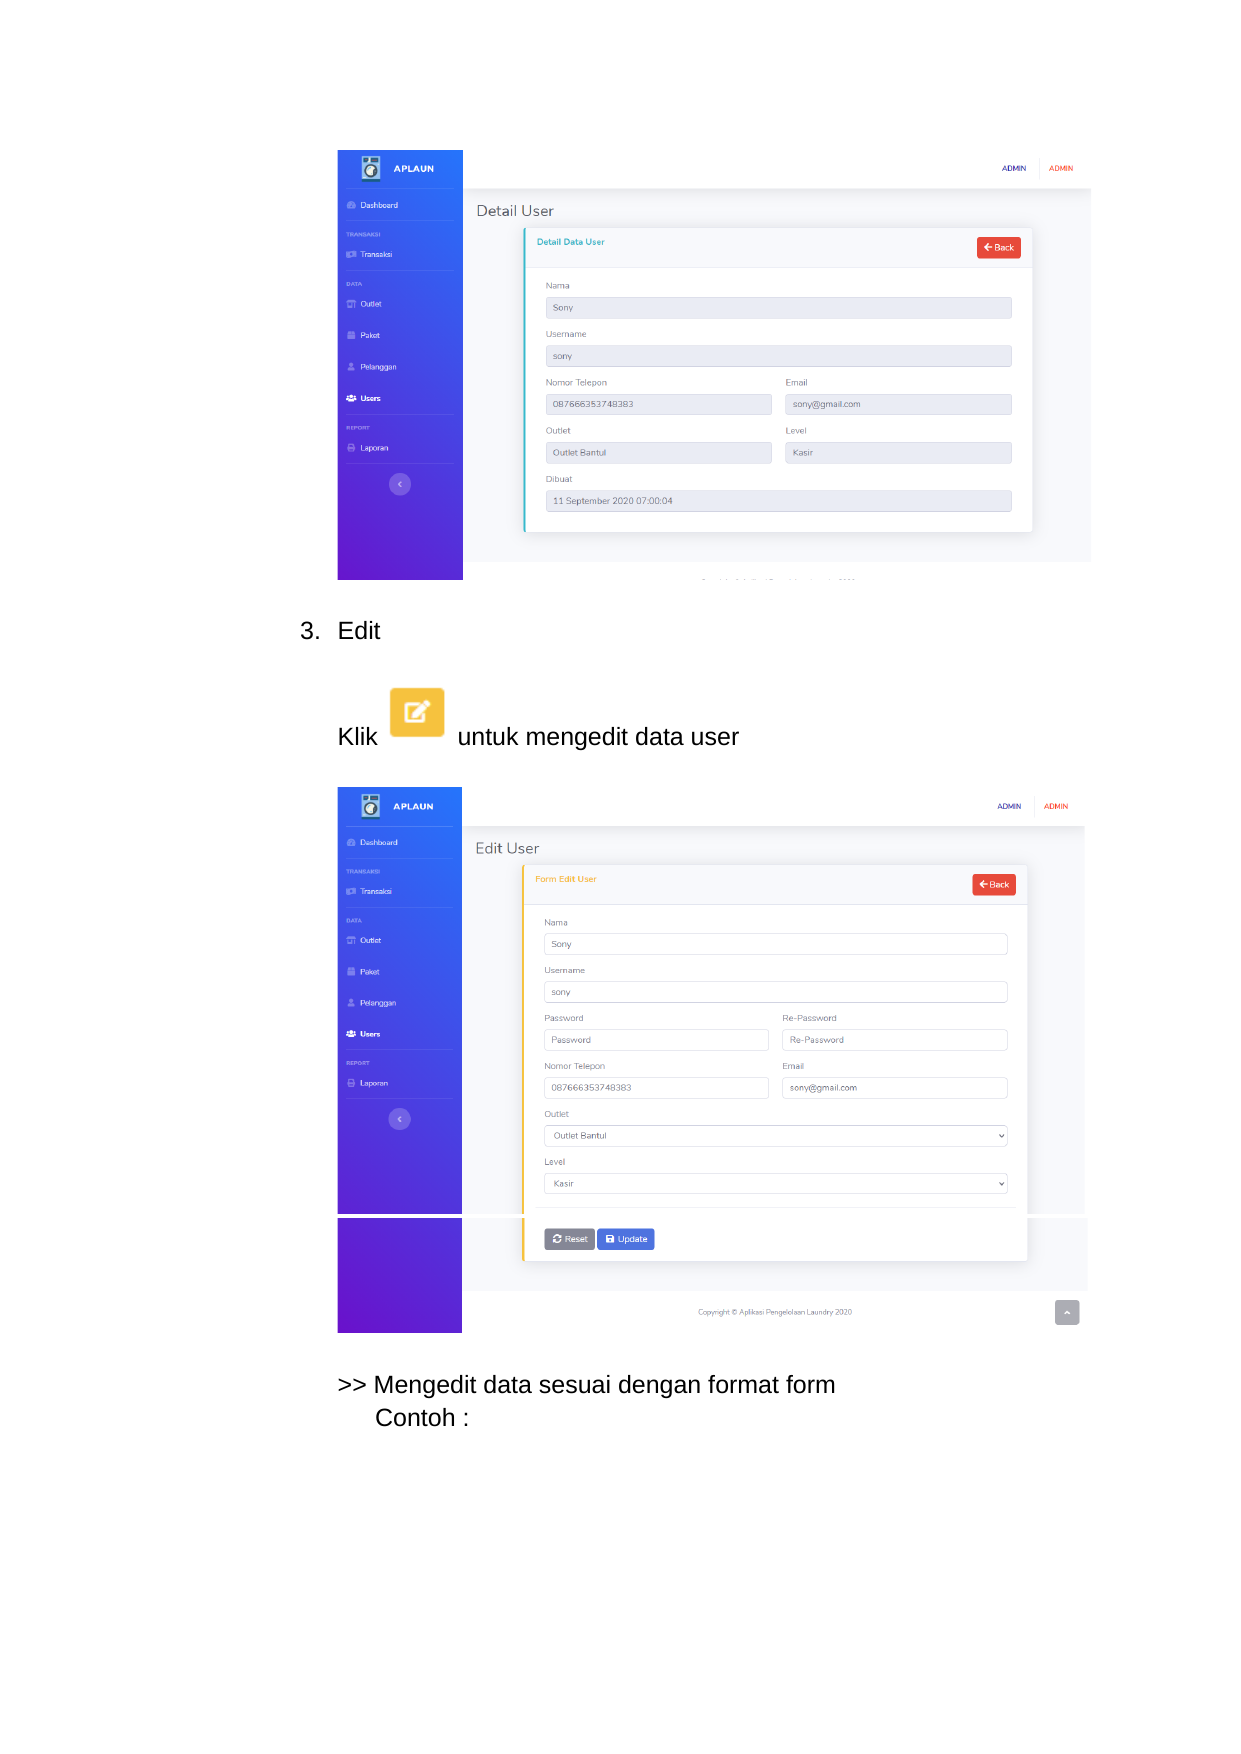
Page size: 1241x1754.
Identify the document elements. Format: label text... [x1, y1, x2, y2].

picture [384, 682, 451, 745]
picture [337, 1218, 1088, 1333]
picture [337, 787, 1085, 1214]
list >> Mengedit data sesuai dengan format form [337, 1370, 1090, 1398]
list Edit [300, 616, 1090, 645]
list Klik untuk mengedit data user [337, 682, 1090, 750]
list Contoh : [337, 1403, 1090, 1431]
picture [337, 150, 1092, 580]
